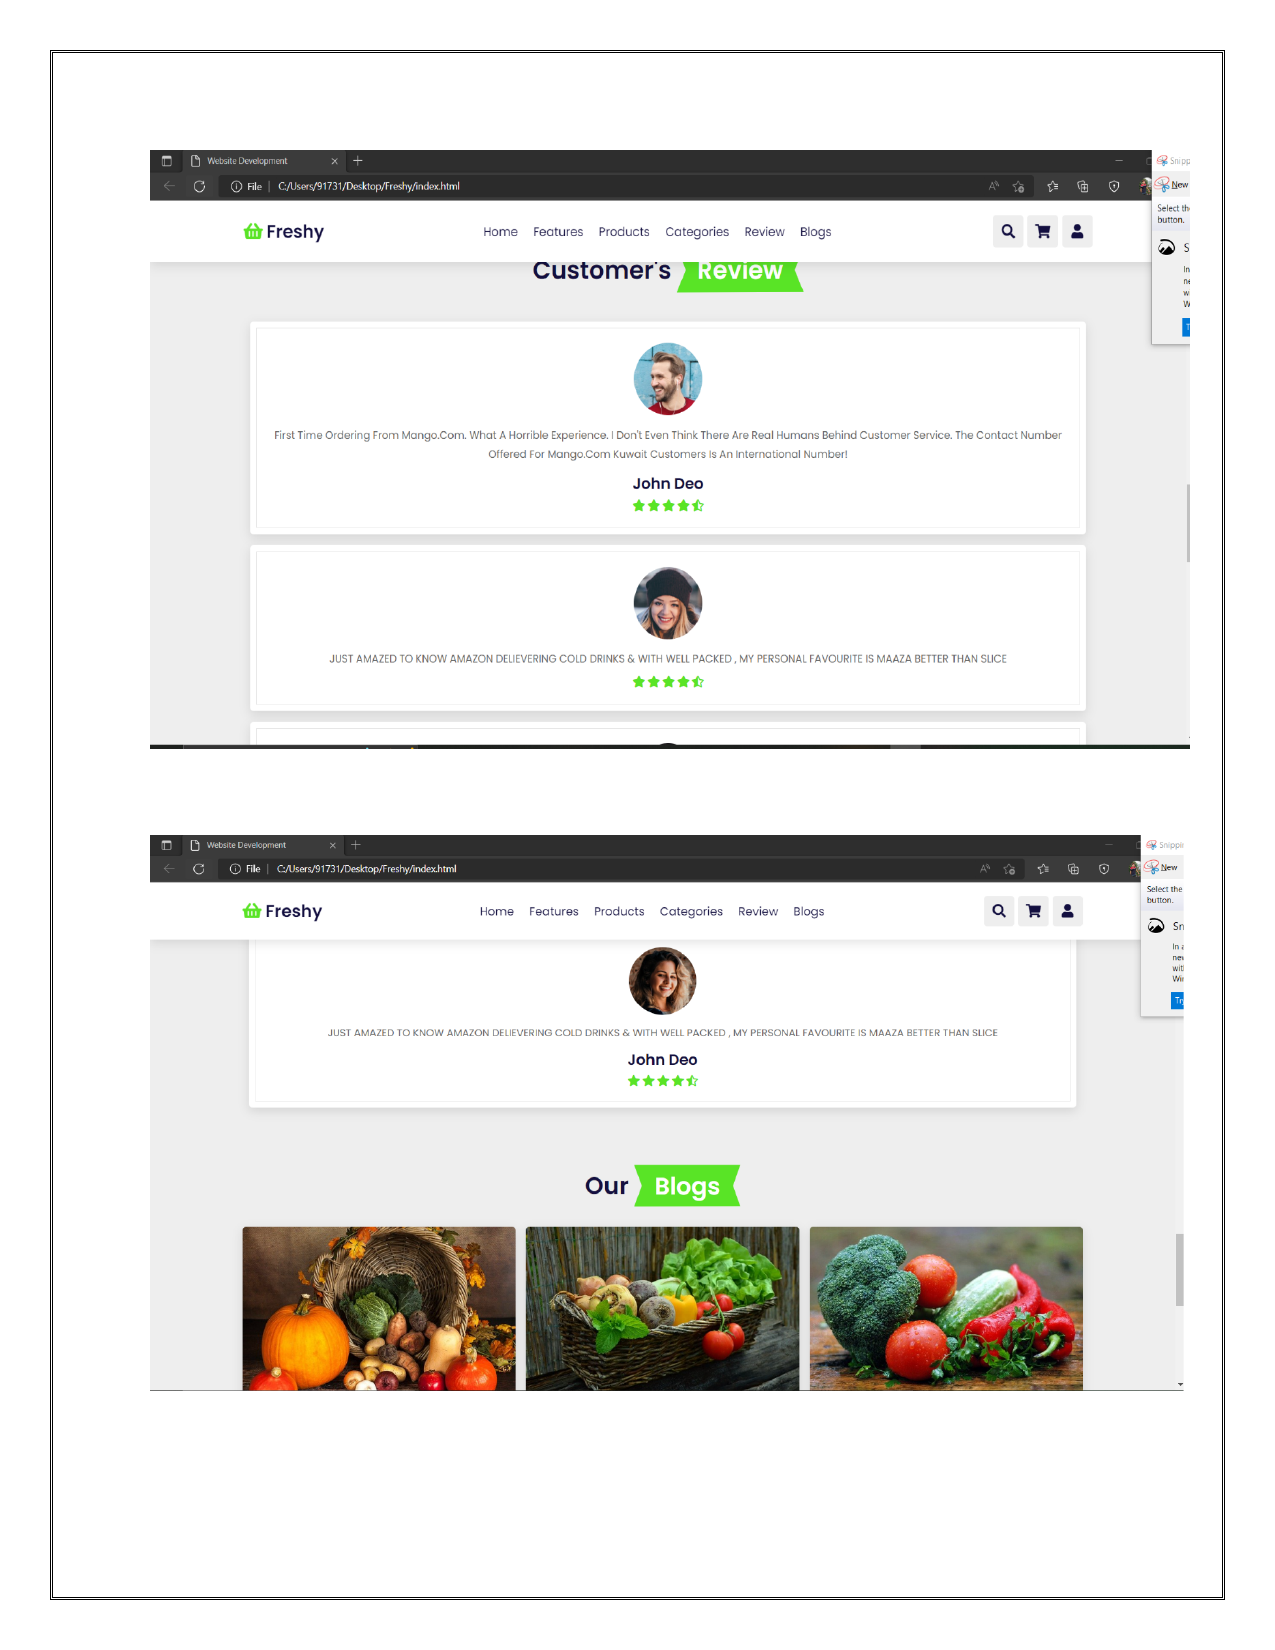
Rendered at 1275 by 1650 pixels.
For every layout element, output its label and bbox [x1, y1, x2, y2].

picture [150, 150, 1190, 749]
picture [150, 835, 1184, 1391]
